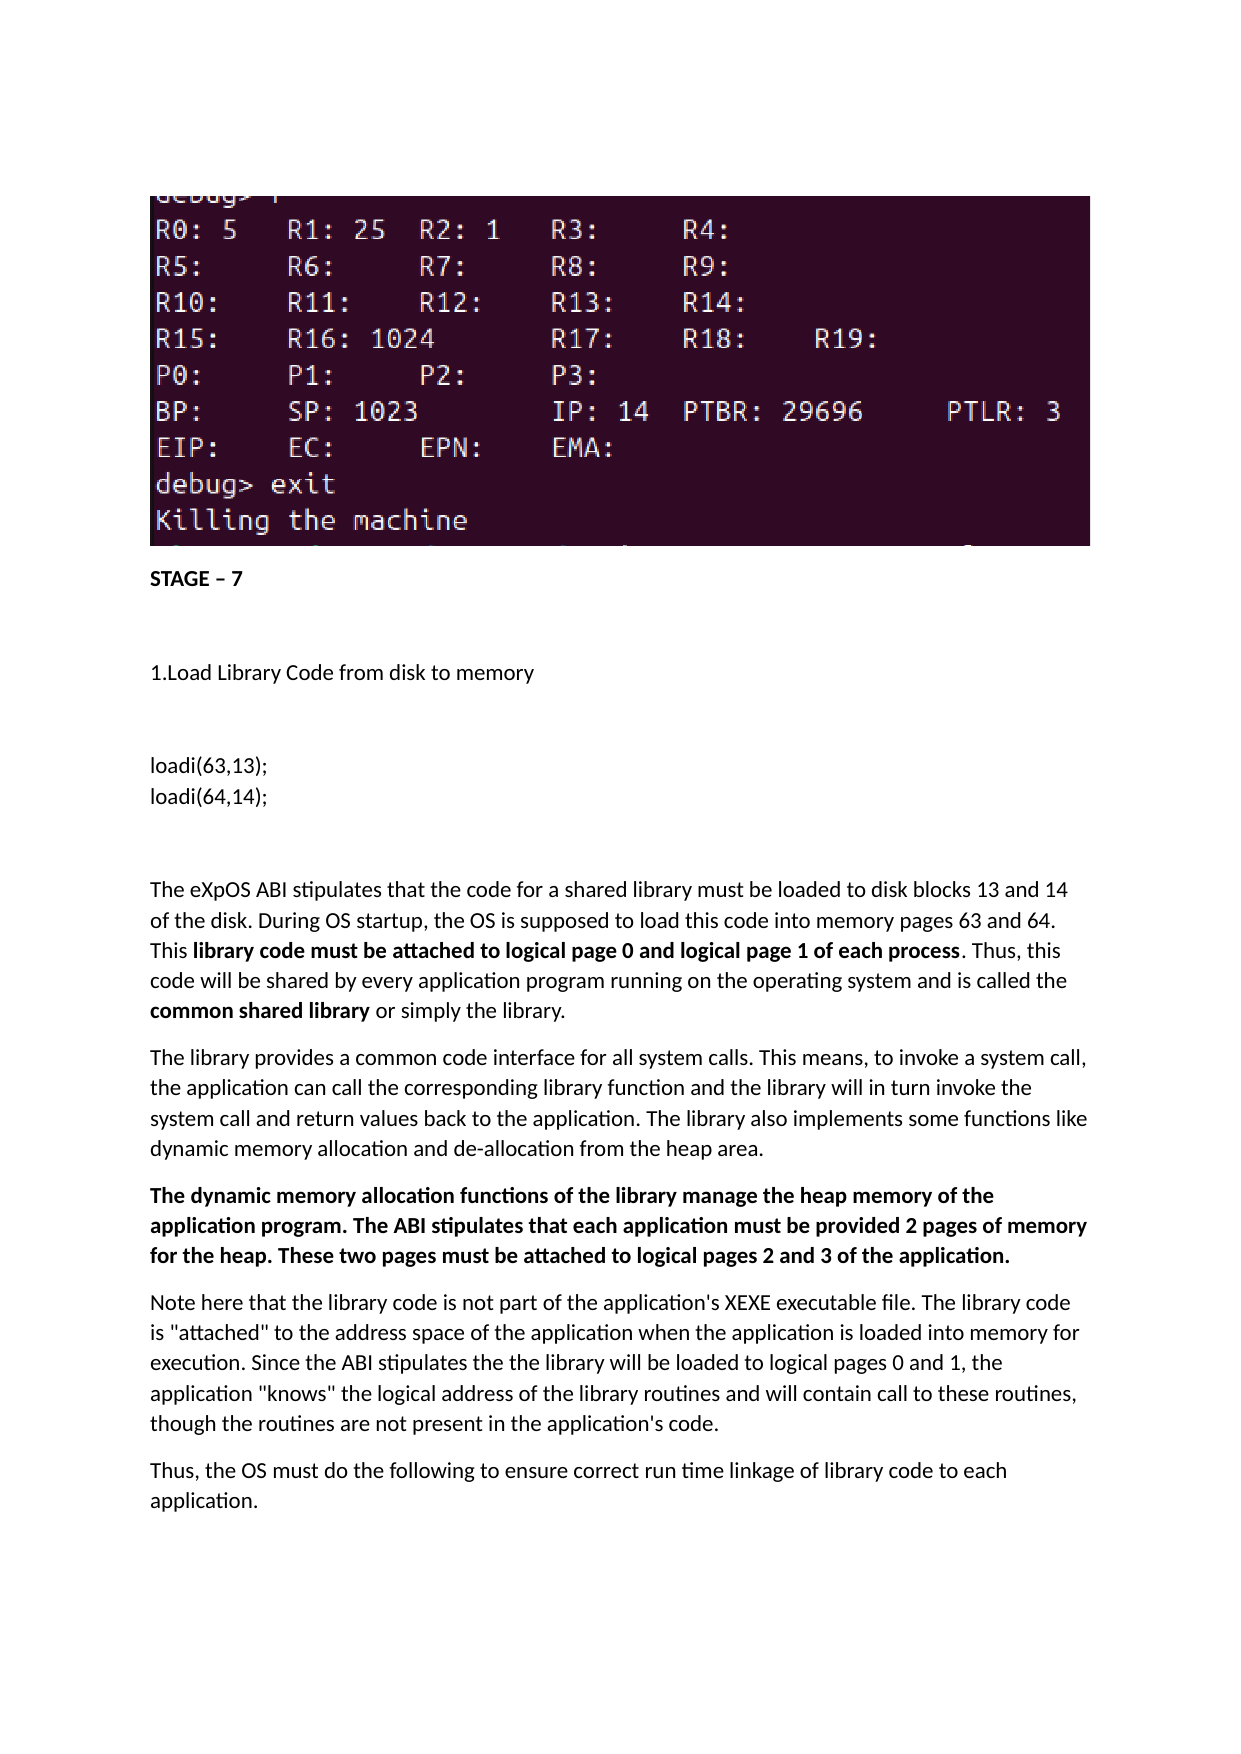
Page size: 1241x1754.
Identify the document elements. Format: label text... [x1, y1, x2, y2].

text The library provides a common code interface for all system calls. This means, to invoke a system call, the application can call the corresponding library function and the library will in turn invoke the system call and return values back to the application. The library also implements some functions like dynamic memory allocation and de-allocation from the heap area. [150, 1043, 1090, 1162]
picture [150, 196, 1091, 546]
text 1.Load Library Code from disk to memory [150, 658, 1090, 686]
text The dynamic memory allocation functions of the library manage the heap memory of the application program. The ABI stipulates that each application must be provided 2 pages of memory for the heap. These two pages must be attached to logical pages 2 and 3 of the application. [150, 1181, 1090, 1269]
text loadi(63,13); loadi(64,14); [150, 752, 1090, 810]
text Note here that the library code is not part of the application's XEXE executable file. The library code is "attached" to the address space of the application when the application is loaded into memory for execution. Since the ABI stipulates the the library will be loaded to logical pages 0 and 1, the application "knows" the logical address of the library routines and will contain call to these routines, though the routines are not present in the application's code. [150, 1288, 1090, 1437]
text STAGE – 7 [150, 564, 1090, 592]
text The eXpOS ABI stipulates that the code for a shared library must be loaded to disk blocks 13 and 14 of the disk. During OS startup, the OS is supposed to load this code into memory pages 63 and 64. This library code must be attached to logical page 0 and logical page 1 of each process. Thus, this code will be shared by every application program running on the operating system and is called the common shared library or simply the library. [150, 876, 1090, 1024]
text Thus, the OS must do the following to ensure correct run time linkage of library code to each application. [150, 1456, 1090, 1514]
